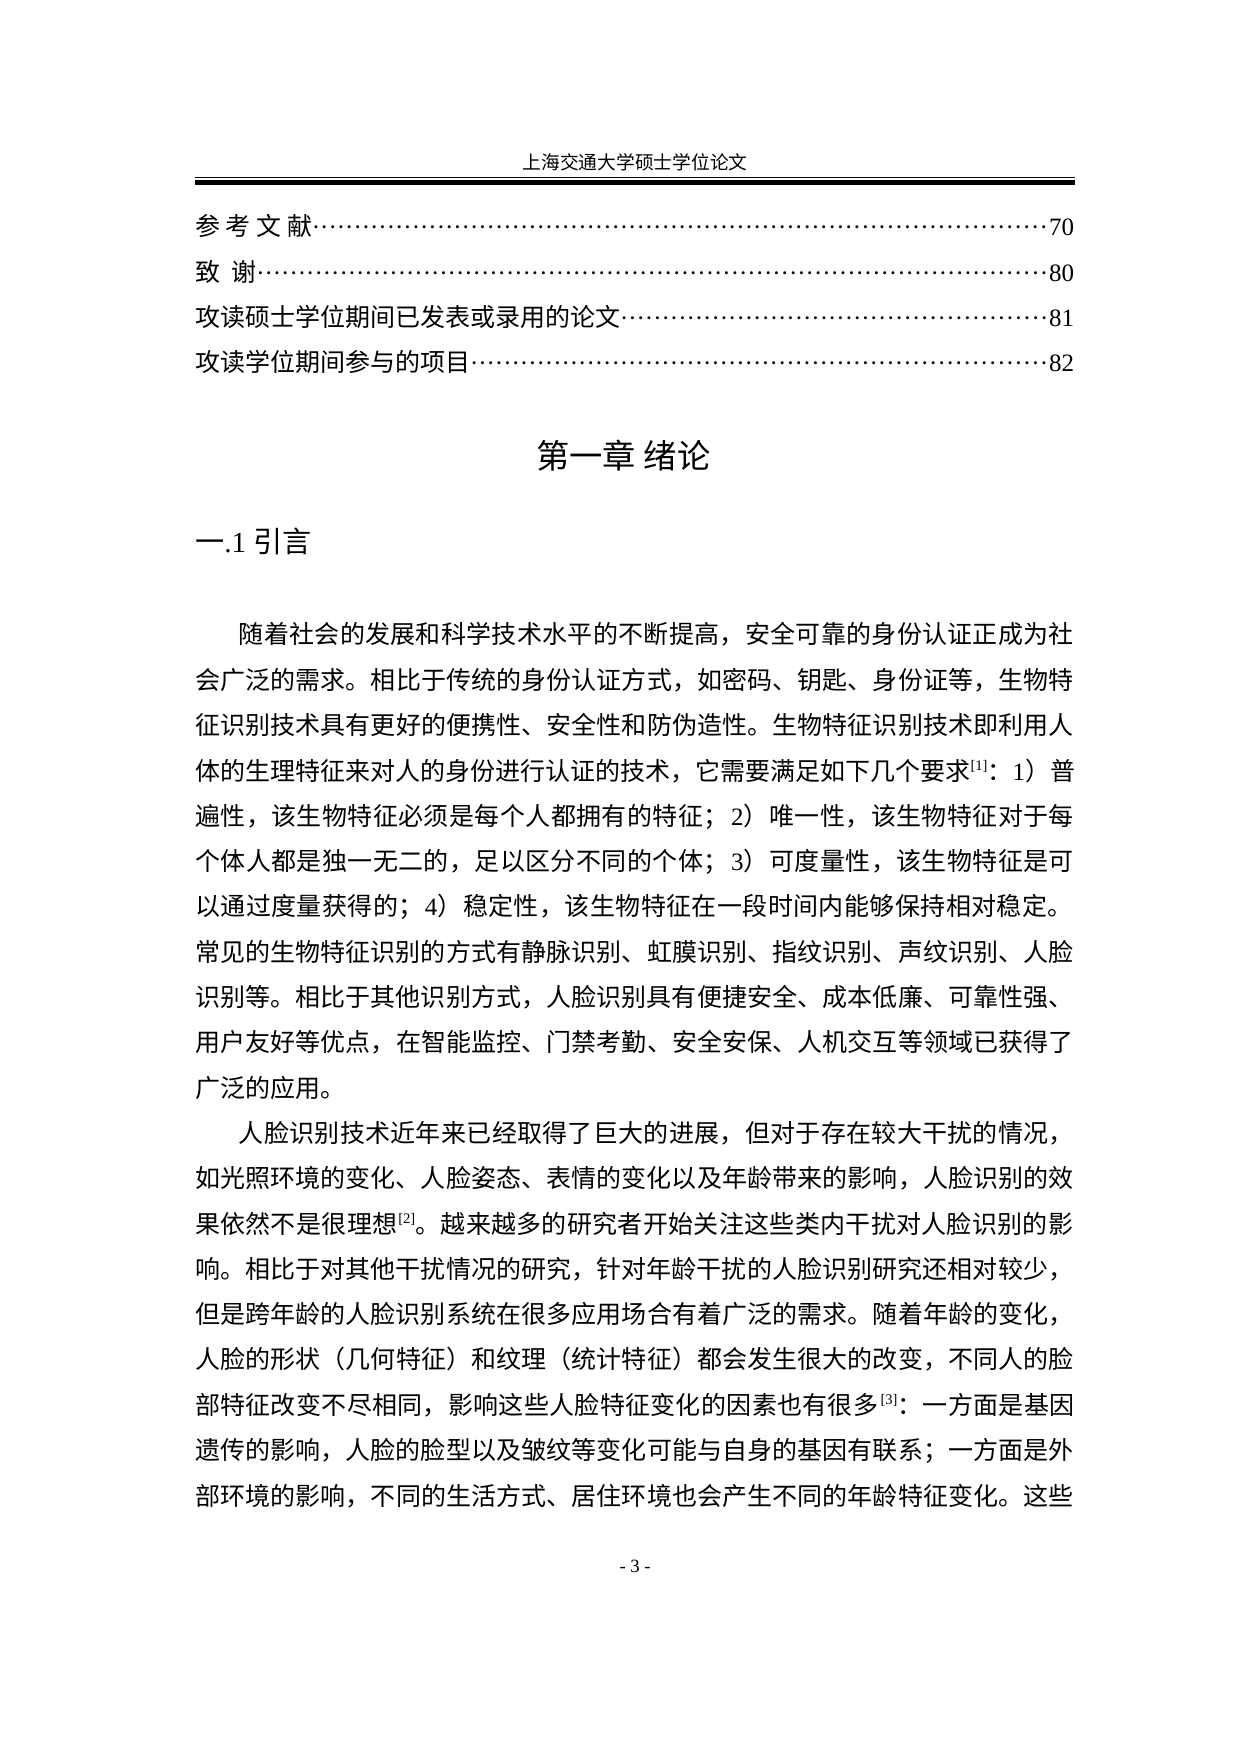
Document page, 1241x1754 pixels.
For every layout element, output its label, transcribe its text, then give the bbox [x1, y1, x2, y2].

text 攻读硕士学位期间已发表或录用的论文 81 [195, 297, 1075, 334]
text 致 谢 80 [195, 252, 1075, 288]
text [195, 1113, 1075, 1512]
subtitle 绪论 [225, 429, 1075, 478]
text 随着社会的发展和科学技术水平的不断提高，安全可靠的身份认证正成为社会广泛的需求。相比于传统的身份认证方式，如密码、钥匙、身份证等，生物特征识别技术具有更好的便携性、安全性和防伪造性。生物特征识别技术即利用人体的生理特征来对人的身份进行认证的技术，它需要满足如下几个要求[1]：1）普遍性，该生物特征必须是每个人都拥有的特征；2）唯一性，该生物特征对于每个体人都是独一无二的，足以区分不同的个体；3）可度量性，该生物特征是可以通过度量获得的；4）稳定性，该生物特征在一段时间内能够保持相对稳定。常见的生物特征识别的方式有静脉识别、虹膜识别、指纹识别、声纹识别、人脸识别等。相比于其他识别方式，人脸识别具有便捷安全、成本低廉、可靠性强、用户友好等优点，在智能监控、门禁考勤、安全安保、人机交互等领域已获得了广泛的应用。 [195, 615, 1075, 1104]
text 攻读学位期间参与的项目 82 [195, 343, 1075, 379]
subtitle 引言 [195, 519, 1075, 561]
text 参 考 文 献 70 [195, 207, 1075, 243]
